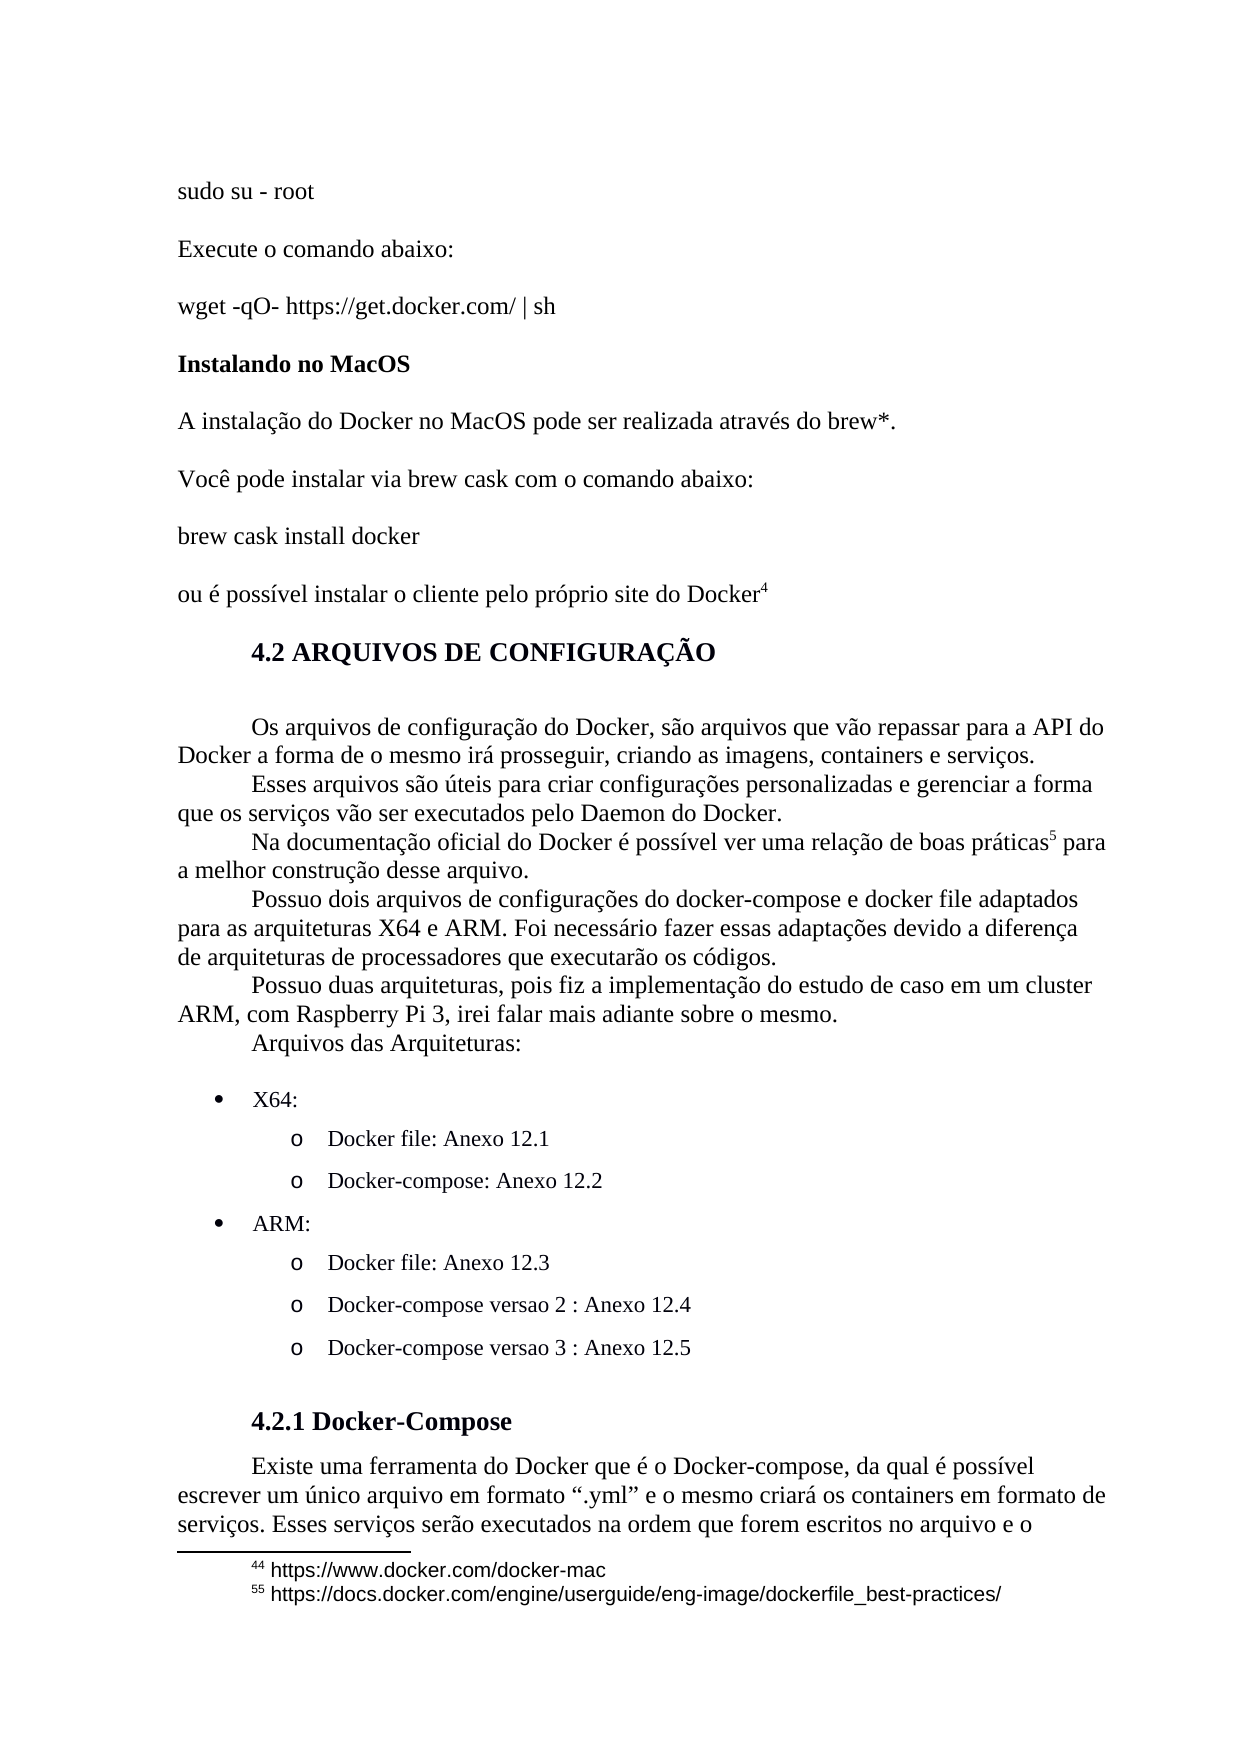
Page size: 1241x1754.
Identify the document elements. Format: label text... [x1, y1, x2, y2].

text brew cask install docker [177, 521, 1107, 550]
text 4.2.1 Docker-Compose [177, 1405, 1107, 1436]
list Docker-compose: Anexo 12.2 [290, 1167, 1107, 1196]
text A instalação do Docker no MacOS pode ser realizada através do brew*. [177, 406, 1107, 435]
text Possuo duas arquiteturas, pois fiz a implementação do estudo de caso em um cluster ARM, com Raspberry Pi 3, irei falar mais adiante sobre o mesmo. [177, 971, 1107, 1028]
text Esses arquivos são úteis para criar configurações personalizadas e gerenciar a forma que os serviços vão ser executados pelo Daemon do Docker. [177, 769, 1107, 827]
list X64: [215, 1086, 1107, 1112]
list Docker file: Anexo 12.3 [290, 1249, 1107, 1277]
text Você pode instalar via brew cask com o comando abaixo: [177, 464, 1107, 493]
text Instalando no MacOS [177, 349, 1107, 378]
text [177, 1451, 1107, 1538]
text sudo su - root [177, 176, 1107, 205]
text Possuo dois arquivos de configurações do docker-compose e docker file adaptados para as arquiteturas X64 e ARM. Foi necessário fazer essas adaptações devido a diferença de arquiteturas de processadores que executarão os códigos. [177, 884, 1107, 971]
text ou é possível instalar o cliente pelo próprio site do Docker4 [177, 579, 1107, 608]
list ARM: [215, 1210, 1107, 1236]
text Arquivos das Arquiteturas: [251, 1028, 1107, 1057]
text Os arquivos de configuração do Docker, são arquivos que vão repassar para a API do Docker a forma de o mesmo irá prosseguir, criando as imagens, containers e serviços. [177, 712, 1107, 769]
list Docker-compose versao 3 : Anexo 12.5 [290, 1334, 1107, 1362]
text Na documentação oficial do Docker é possível ver uma relação de boas práticas5 para a melhor construção desse arquivo. [177, 827, 1107, 884]
text Execute o comando abaixo: [177, 234, 1107, 263]
text 4.2 ARQUIVOS DE CONFIGURAÇÃO [177, 636, 1107, 668]
list Docker file: Anexo 12.1 [290, 1125, 1107, 1153]
text wget -qO- https://get.docker.com/ | sh [177, 291, 1107, 320]
list Docker-compose versao 2 : Anexo 12.4 [290, 1291, 1107, 1320]
